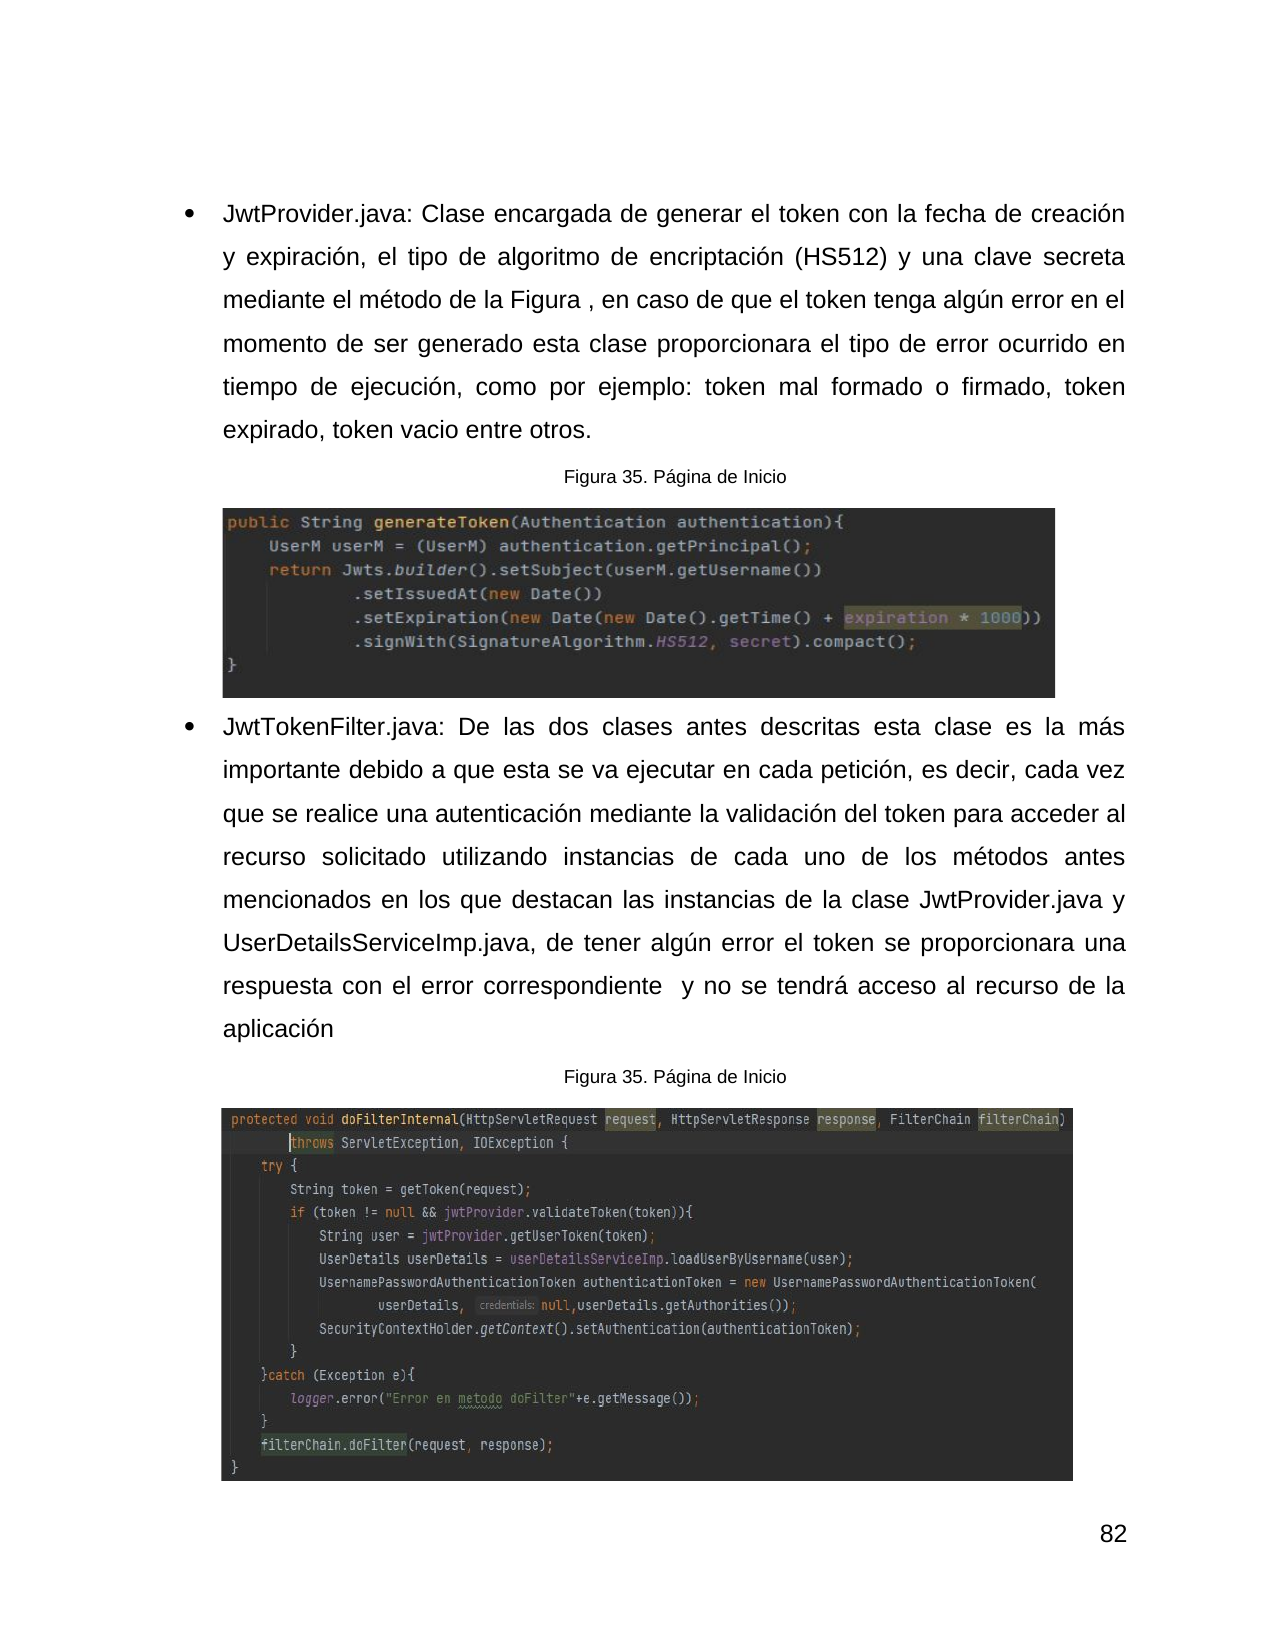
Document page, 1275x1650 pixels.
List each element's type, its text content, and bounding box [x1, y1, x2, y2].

picture [221, 1108, 1073, 1481]
text Figura 35. Página de Inicio [223, 1066, 1127, 1087]
list JwtTokenFilter.java: De las dos clases antes descritas esta clase es la más importante debido a que esta se va ejecutar en cada petición, es decir, cada vez que se realice una autenticación mediante la validación del token para acceder al recurso solicitado utilizando instancias de cada uno de los métodos antes mencionados en los que destacan las instancias de la clase JwtProvider.java y UserDetailsServiceImp.java, de tener algún error el token se proporcionara una respuesta con el error correspondiente y no se tendrá acceso al recurso de la aplicación [185, 712, 1127, 1043]
text Figura 35. Página de Inicio [223, 466, 1127, 488]
picture [222, 508, 1056, 698]
list JwtProvider.java: Clase encargada de generar el token con la fecha de creación y expiración, el tipo de algoritmo de encriptación (HS512) y una clave secreta mediante el método de la Figura , en caso de que el token tenga algún error en el momento de ser generado esta clase proporcionara el tipo de error ocurrido en tiempo de ejecución, como por ejemplo: token mal formado o firmado, token expirado, token vacio entre otros. [185, 199, 1127, 444]
